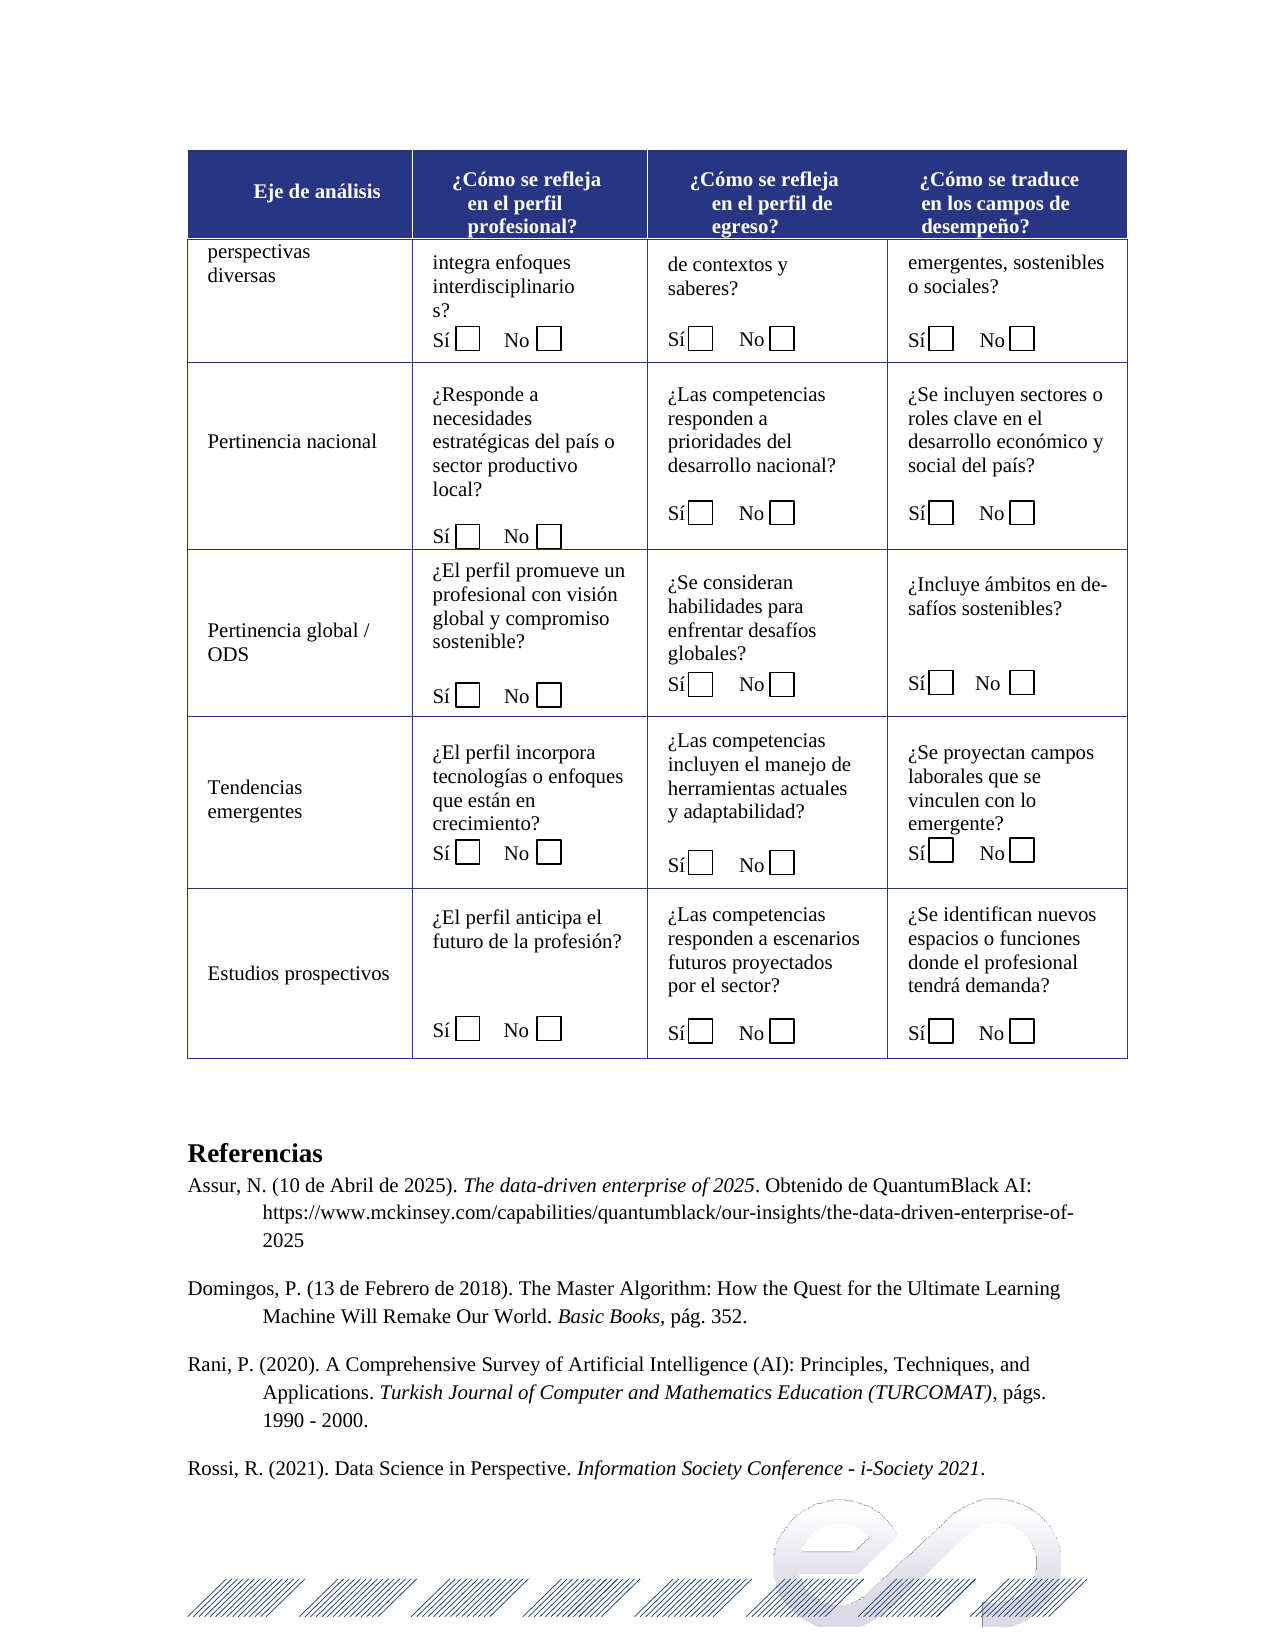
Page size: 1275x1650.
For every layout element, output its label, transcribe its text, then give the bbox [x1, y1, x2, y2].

table_cell No [465, 666, 647, 716]
table_cell No [465, 835, 647, 887]
table_cell Sí [648, 835, 699, 887]
table_cell Sí [413, 666, 464, 716]
table_cell ¿El perfil promueve un profesional con visión global y compromiso sostenible? [413, 550, 647, 666]
table_cell ¿Las competencias responden a prioridades del desarrollo nacional? Sí No [648, 363, 887, 548]
table_cell No [938, 322, 1127, 362]
table_header Eje de análisis [188, 150, 412, 238]
table_cell Sí [648, 322, 699, 362]
table_cell Sí [888, 322, 938, 362]
table_cell No [700, 322, 887, 362]
table_cell Sí [888, 666, 938, 716]
table_cell ¿Se consideran habilidades para enfrentar desafíos globales? [648, 550, 887, 666]
table_cell ¿El perfil profesional integra enfoques interdisciplinarios? [413, 240, 647, 322]
table_cell Estudios prospectivos [188, 889, 412, 1058]
table_cell Inclusión de perspectivas diversas [188, 240, 412, 322]
table_cell [188, 322, 412, 362]
table_cell ¿Incluye ámbitos en de- safíos sostenibles? [888, 550, 1127, 666]
table_cell No [700, 835, 887, 887]
table_header ¿Cómo se refleja en el perfil de egreso? [648, 150, 888, 238]
table_cell ¿Responde a necesidades estratégicas del país o sector productivo local? Sí No [413, 363, 647, 548]
table_cell ¿El perfil anticipa el futuro de la profesión? Sí No [413, 889, 647, 1058]
picture [772, 1496, 1061, 1627]
table_cell [188, 666, 412, 716]
table_cell [188, 835, 412, 887]
table_cell Sí [648, 666, 699, 716]
table_cell No [700, 666, 887, 716]
table_cell ¿Se incluyen sectores o roles clave en el desarrollo económico y social del país? Sí No [888, 363, 1127, 548]
table_header ¿Cómo se refleja en el perfil profesional? [413, 150, 647, 238]
table_cell ¿Las competencias responden a escenarios futuros proyectados por el sector? Sí No [648, 889, 887, 1058]
table_cell Tendencias emergentes [188, 717, 412, 835]
table_cell No [938, 835, 1127, 887]
table_cell ¿El perfil de egreso considera diversidad de contextos y saberes? [648, 240, 887, 322]
table_cell No [465, 322, 647, 362]
table_cell Sí [413, 835, 464, 887]
table_cell ¿Se identifican nuevos espacios o funciones donde el profesional tendrá demanda? Sí No [888, 889, 1127, 1058]
table_cell ¿Las competencias incluyen el manejo de herramientas actuales y adaptabilidad? [648, 717, 887, 835]
table_cell ¿Los campos laborales incluyen áreas emergentes, sostenibles o sociales? [888, 240, 1127, 322]
table_cell Pertinencia global / ODS [188, 550, 412, 666]
table_cell Sí [413, 322, 464, 362]
table_cell Sí [888, 835, 938, 887]
table_header ¿Cómo se traduce en los campos de desempeño? [888, 150, 1127, 238]
table_cell ¿Se proyectan campos laborales que se vinculen con lo emergente? [888, 717, 1127, 835]
table_cell ¿El perfil incorpora tecnologías o enfoques que están en crecimiento? [413, 717, 647, 835]
table_cell No [938, 666, 1127, 716]
table_cell Pertinencia nacional [188, 363, 412, 548]
